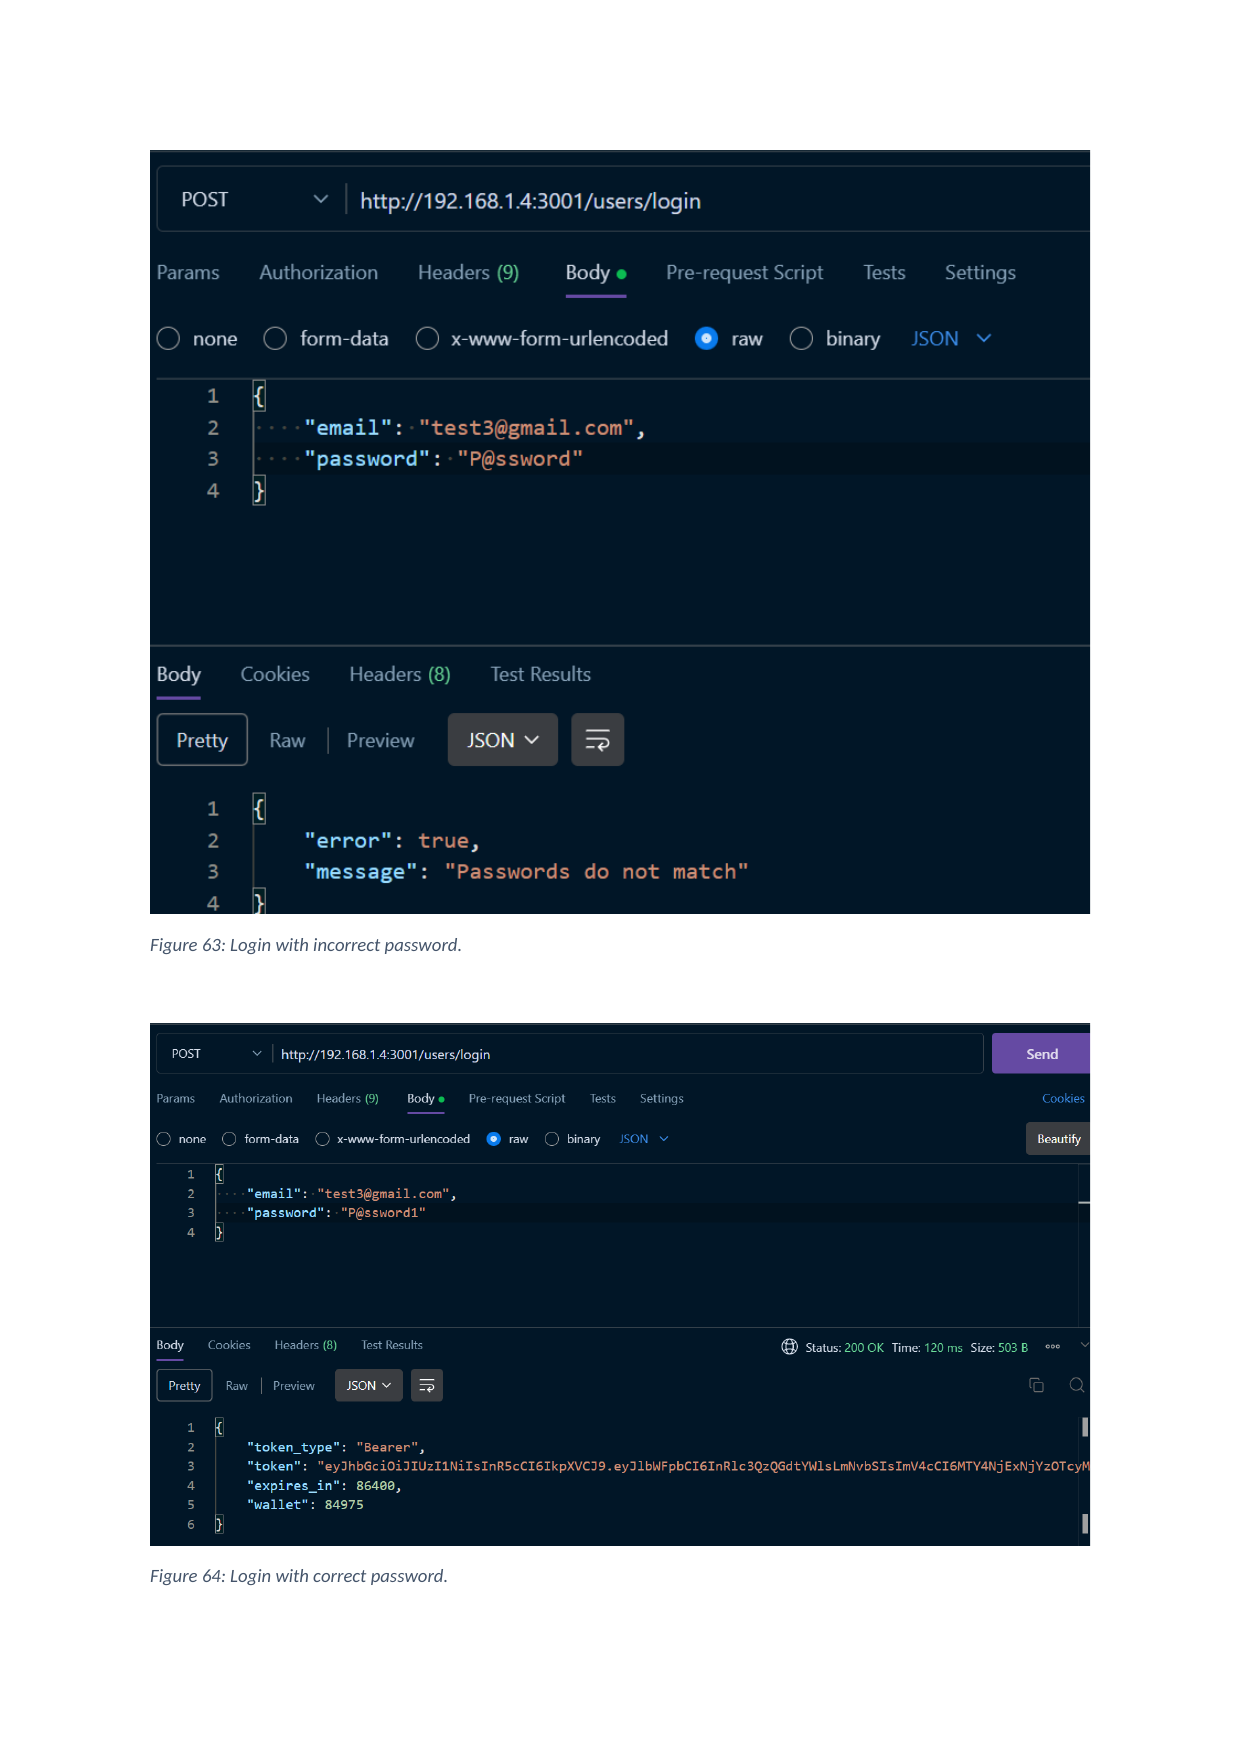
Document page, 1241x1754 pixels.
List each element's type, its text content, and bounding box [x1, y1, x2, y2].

text Figure 64: Login with correct password. [150, 1564, 1090, 1587]
text Figure 63: Login with incorrect password. [150, 933, 1090, 956]
picture [150, 150, 1091, 914]
picture [150, 1023, 1091, 1546]
